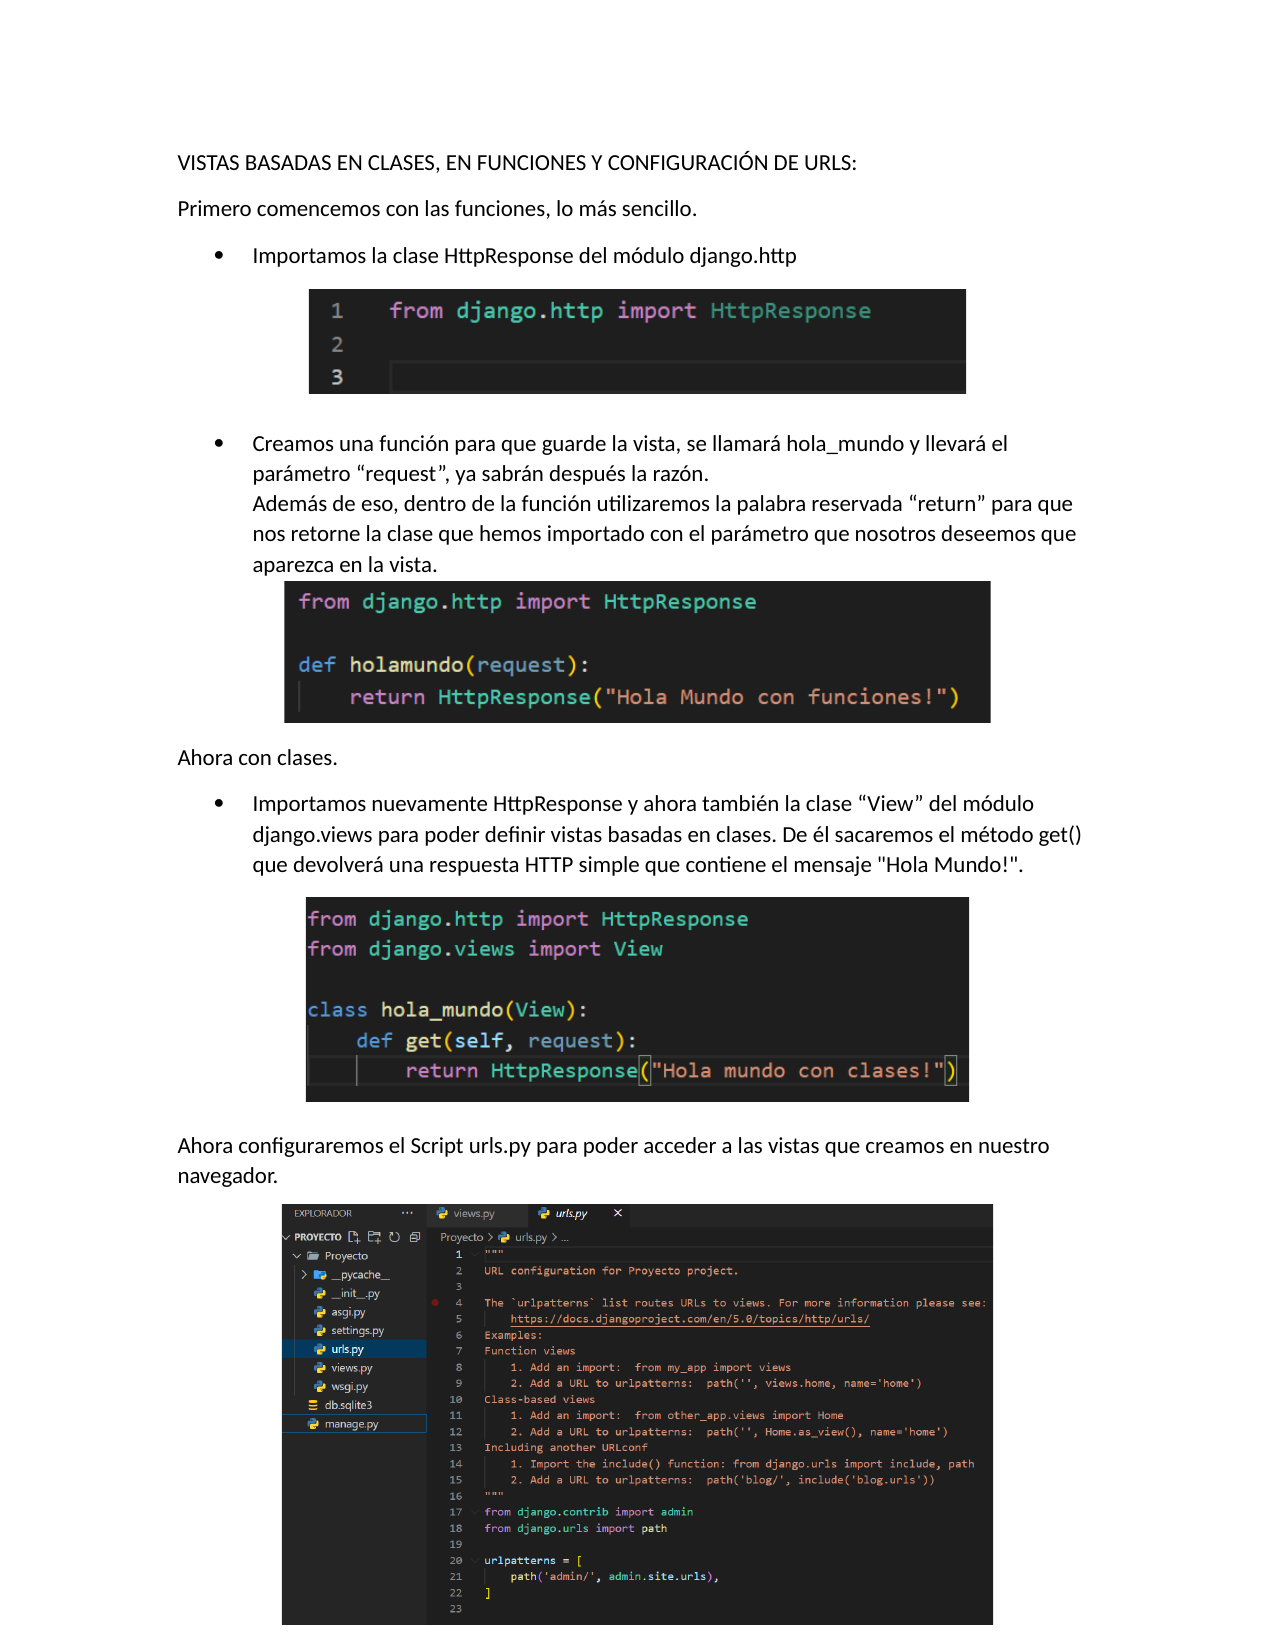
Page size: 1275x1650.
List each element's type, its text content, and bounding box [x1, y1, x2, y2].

list Además de eso, dentro de la función utilizaremos la palabra reservada “return” para que nos retorne la clase que hemos importado con el parámetro que nosotros deseemos que aparezca en la vista. [252, 489, 1098, 578]
picture [308, 289, 967, 394]
list Creamos una función para que guarde la vista, se llamará hola_mundo y llevará el parámetro “request”, ya sabrán después la razón. [215, 429, 1098, 487]
list Importamos nuevamente HttpResponse y ahora también la clase “View” del módulo django.views para poder definir vistas basadas en clases. De él sacaremos el método get() que devolverá una respuesta HTTP simple que contiene el mensaje "Hola Mundo!". [215, 789, 1098, 878]
picture [305, 897, 970, 1102]
picture [281, 1204, 994, 1625]
text Primero comencemos con las funciones, lo más sencillo. [177, 194, 1098, 222]
text VISTAS BASADAS EN CLASES, EN FUNCIONES Y CONFIGURACIÓN DE URLS: [177, 148, 1098, 176]
text Ahora con clases. [177, 743, 1098, 771]
list Importamos la clase HttpResponse del módulo django.http [215, 241, 1098, 269]
picture [284, 581, 991, 723]
text Ahora configuraremos el Script urls.py para poder acceder a las vistas que creamos en nuestro navegador. [177, 1131, 1098, 1189]
